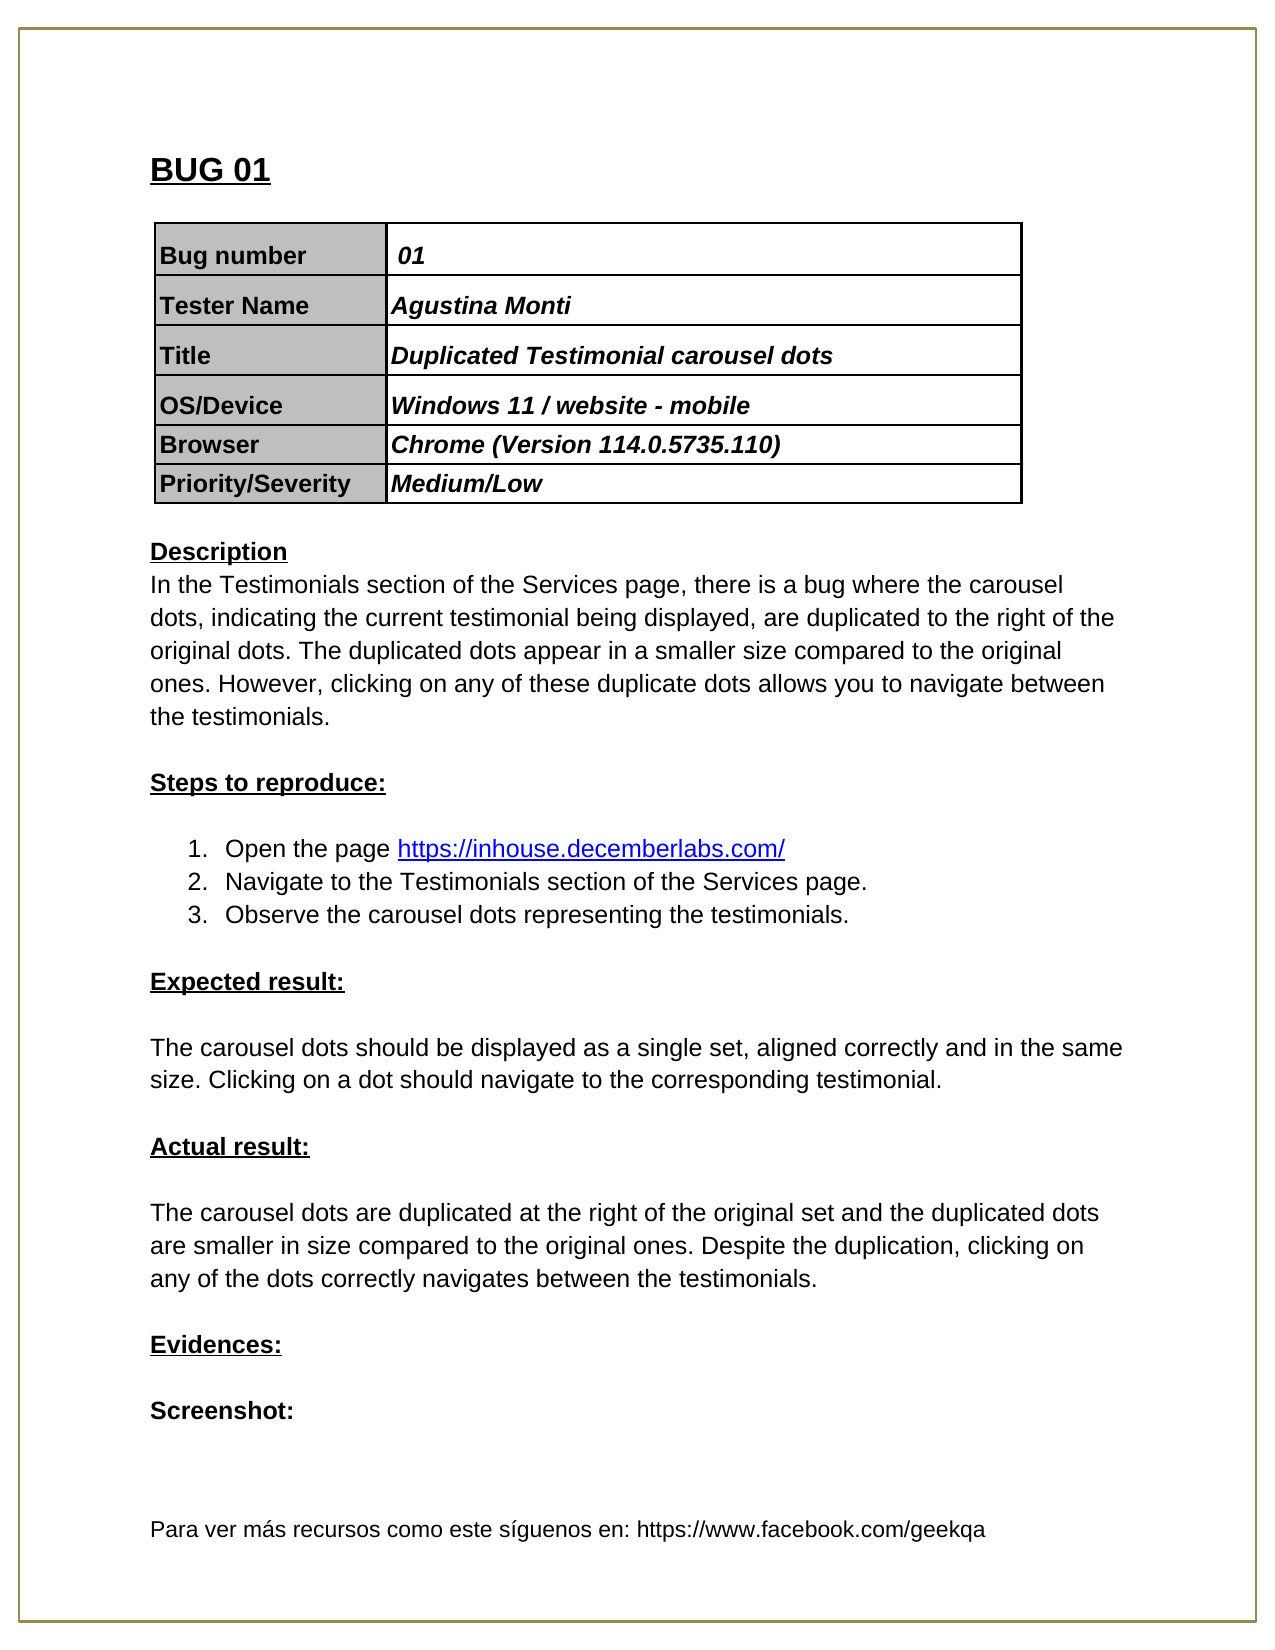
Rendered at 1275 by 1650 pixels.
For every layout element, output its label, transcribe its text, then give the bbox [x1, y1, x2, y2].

table_cell Browser [156, 426, 385, 463]
text Screenshot: [150, 1396, 1125, 1424]
table_cell Priority/Severity [156, 465, 385, 502]
text Expected result: [150, 966, 1125, 995]
table_cell Chrome (Version 114.0.5735.110) [388, 426, 1020, 463]
table_cell Duplicated Testimonial carousel dots [388, 326, 1020, 374]
table_header Bug number [156, 224, 385, 274]
list Open the page https://inhouse.decemberlabs.com/ [187, 834, 1125, 863]
text In the Testimonials section of the Services page, there is a bug where the carousel dots, indicating the current testimonial being displayed, are duplicated to the right of the original dots. The duplicated dots appear in a smaller size compared to the original ones. However, clicking on any of these duplicate dots allows you to navigate between the testimonials. [150, 570, 1125, 731]
text Steps to reproduce: [150, 768, 1125, 797]
text The carousel dots should be displayed as a single set, aligned correctly and in the same size. Clicking on a dot should navigate to the corresponding testimonial. [150, 1032, 1125, 1094]
list Navigate to the Testimonials section of the Services page. [187, 867, 1125, 896]
table_cell Agustina Monti [388, 276, 1020, 324]
text The carousel dots are duplicated at the right of the original set and the duplicated dots are smaller in size compared to the original ones. Despite the duplication, clicking on any of the dots correctly navigates between the testimonials. [150, 1198, 1125, 1292]
table_cell Windows 11 / website - mobile [388, 376, 1020, 424]
table_cell OS/Device [156, 376, 385, 424]
text Evidences: [150, 1330, 1125, 1358]
table_cell Tester Name [156, 276, 385, 324]
table_cell Medium/Low [388, 465, 1020, 502]
text Description [150, 537, 1125, 566]
list Observe the carousel dots representing the testimonials. [187, 900, 1125, 929]
table_header 01 [388, 224, 1020, 274]
text BUG 01 [150, 150, 1125, 188]
table_cell Title [156, 326, 385, 374]
text Actual result: [150, 1132, 1125, 1160]
